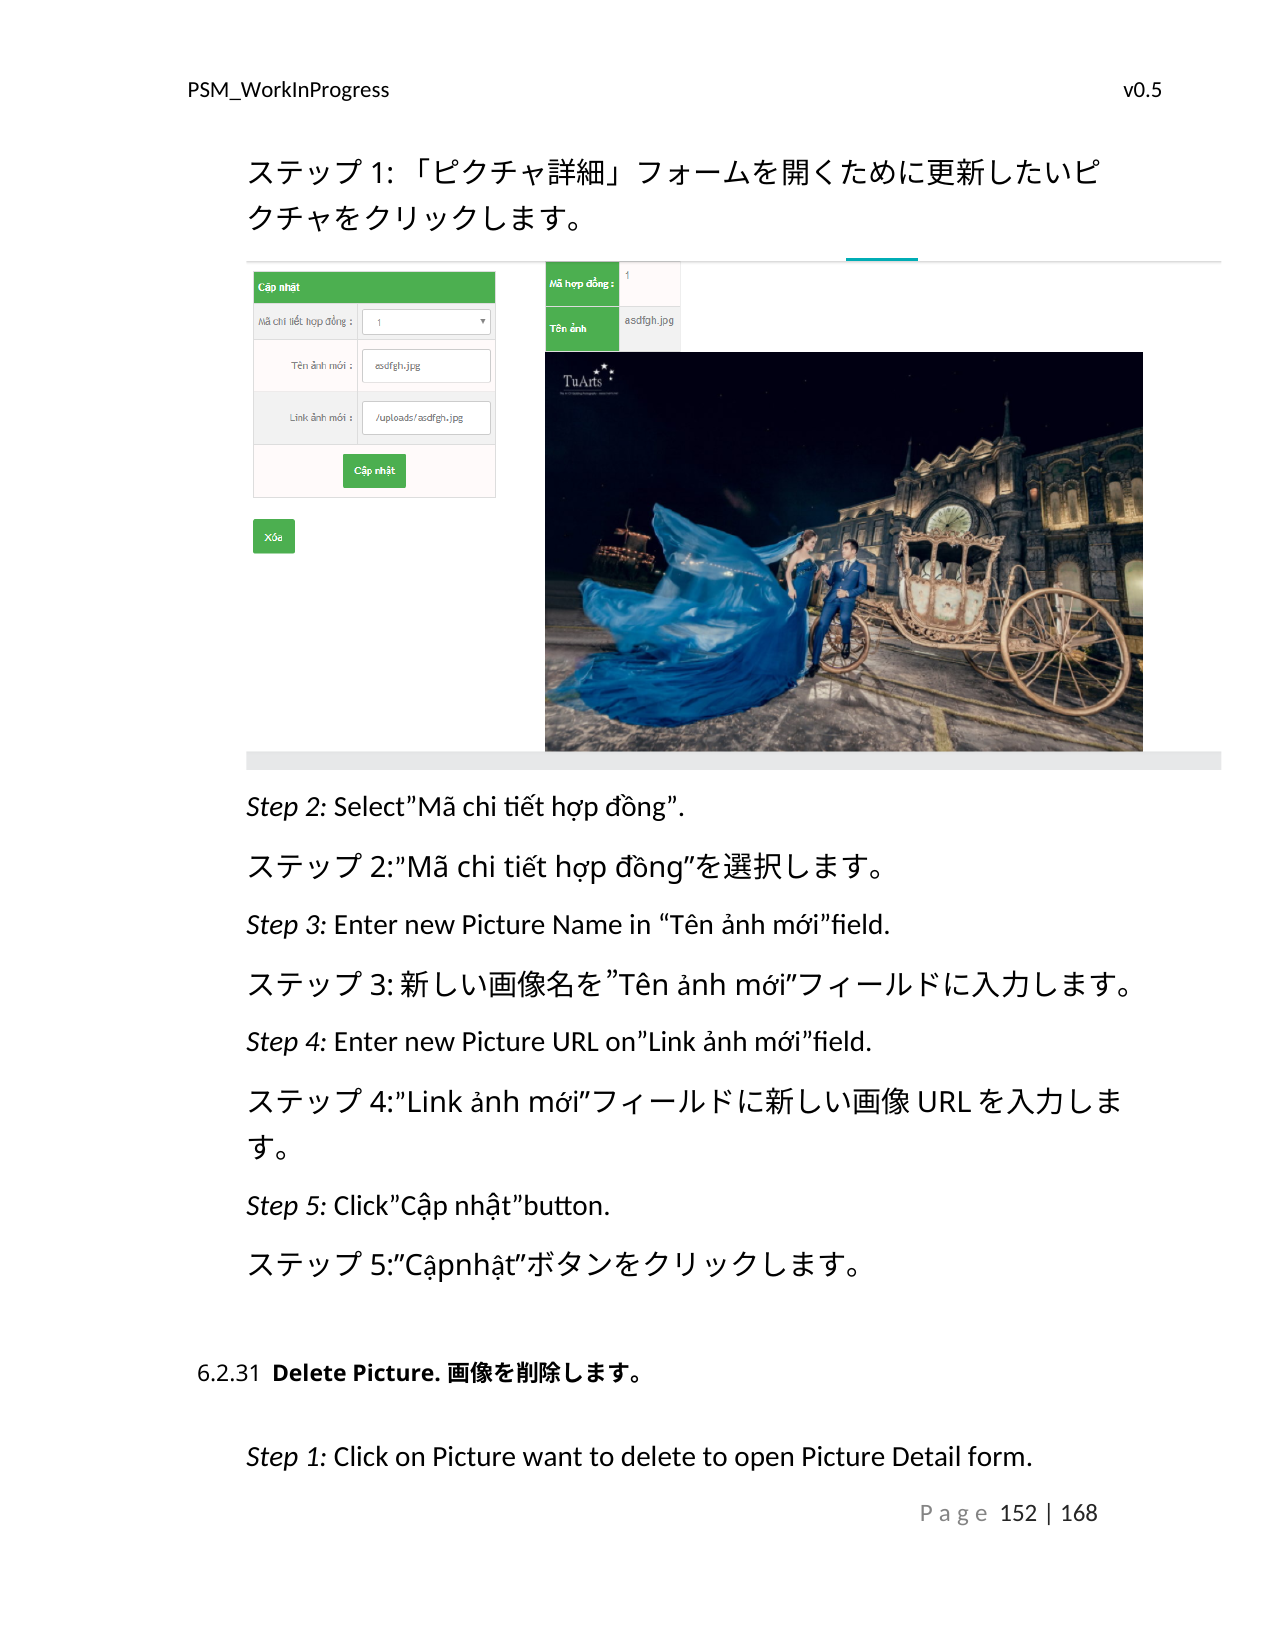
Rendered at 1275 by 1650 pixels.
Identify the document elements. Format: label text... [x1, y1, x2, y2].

text ステップ 4:”Link ảnh mới”フィールドに新しい画像URLを入力します。 [246, 1079, 1125, 1167]
text ステップ 1: 「ピクチャ詳細」フォームを開くために更新したいピクチャをクリックします。 [246, 150, 1125, 238]
text Step 5: Click”Cập nhật”button. [246, 1187, 1125, 1222]
text Step 2: Select”Mã chi tiết hợp đồng”. [246, 788, 1125, 824]
picture [246, 258, 1222, 770]
text ステップ 3: 新しい画像名を”Tên ảnh mới”フィールドに入力します。 [246, 961, 1125, 1003]
text Step 1: Click on Picture want to delete to open Picture Detail form. [246, 1438, 1125, 1474]
text Step 3: Enter new Picture Name in “Tên ảnh mới”field. [246, 906, 1125, 942]
subtitle Delete Picture. 画像を削除します。 [197, 1355, 1125, 1388]
text Step 4: Enter new Picture URL on”Link ảnh mới”field. [246, 1023, 1125, 1059]
text ステップ 5:”Cậpnhật”ボタンをクリックします。 [246, 1242, 1125, 1284]
text ステップ 2:”Mã chi tiết hợp đồng”を選択します。 [246, 844, 1125, 886]
